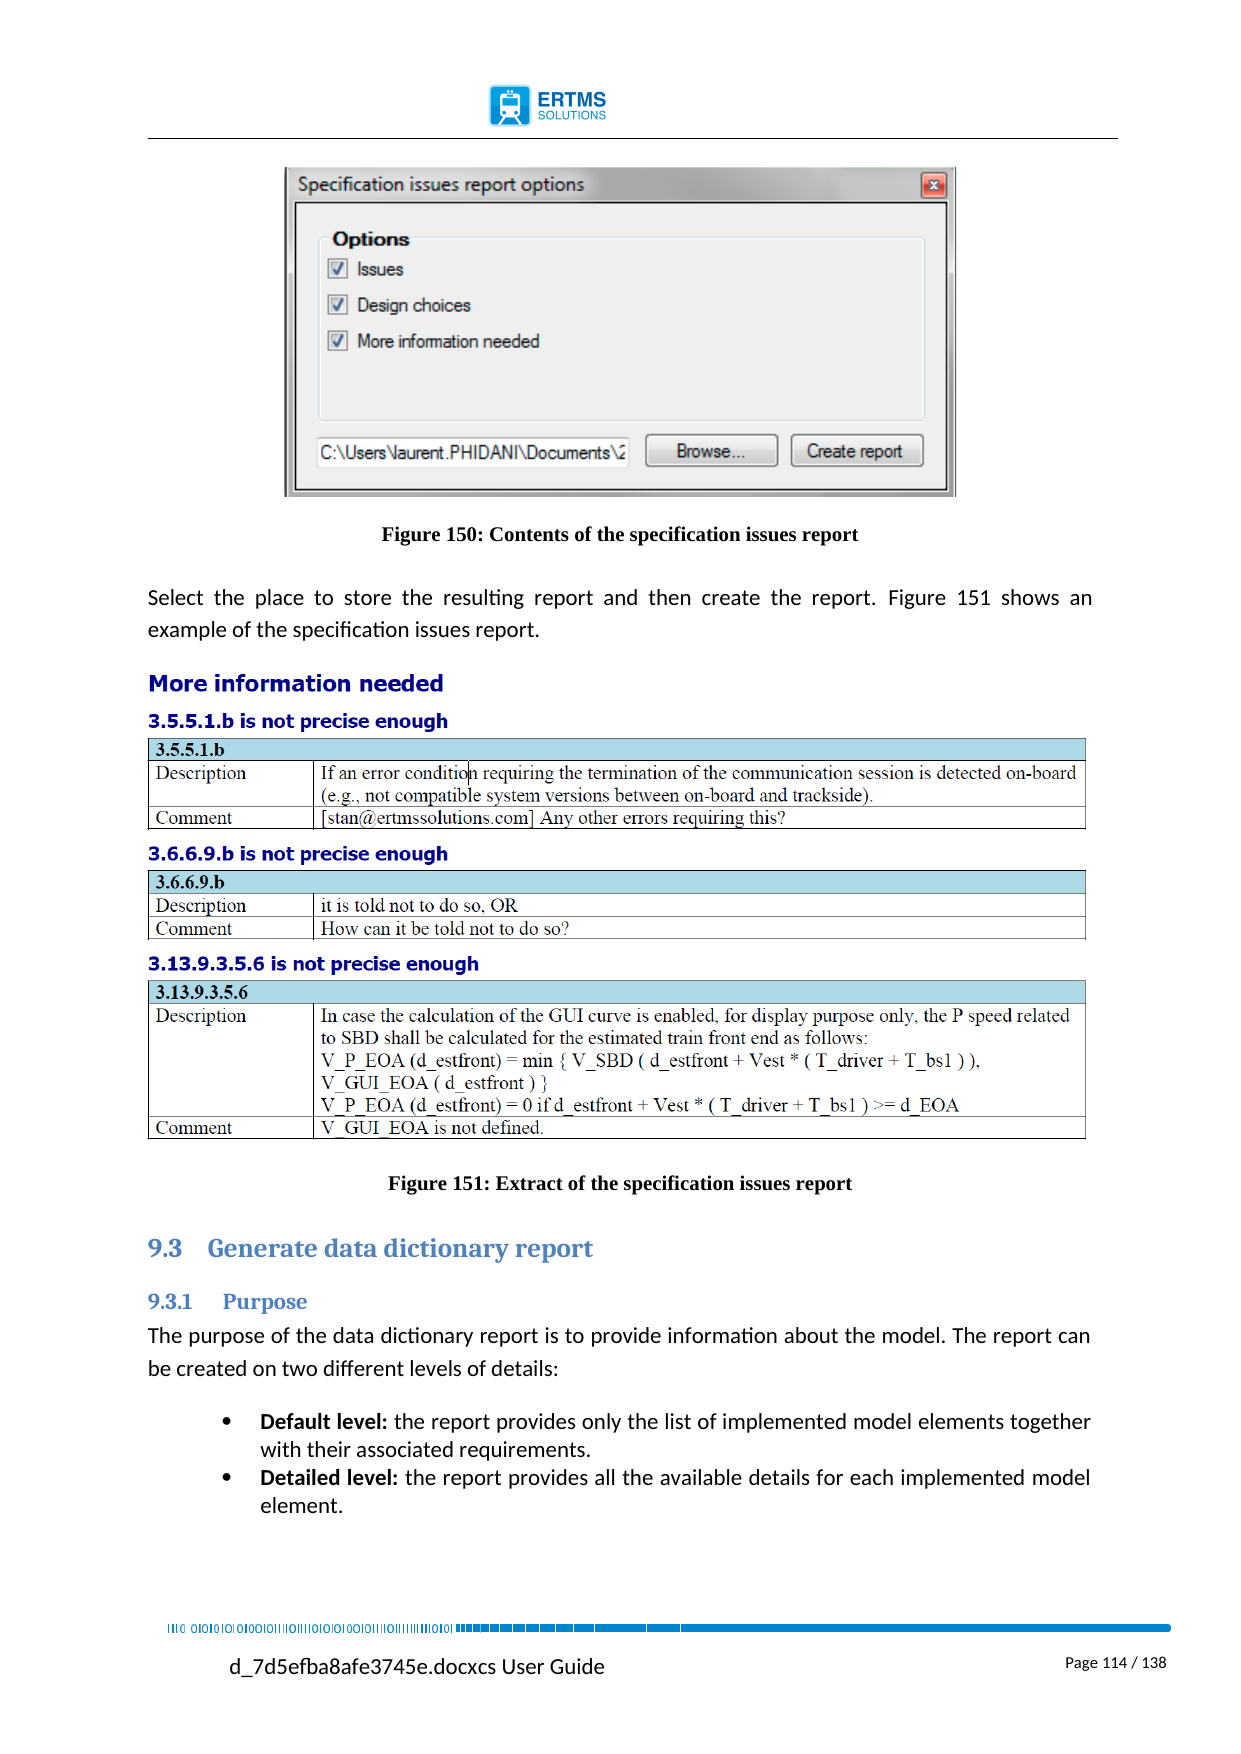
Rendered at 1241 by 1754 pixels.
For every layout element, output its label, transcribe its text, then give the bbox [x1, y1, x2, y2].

text Figure 151: Extract of the specification issues report [148, 1171, 1093, 1195]
subtitle Purpose [148, 1289, 1093, 1315]
picture [477, 73, 617, 138]
subtitle Generate data dictionary report [148, 1233, 1093, 1264]
picture [147, 668, 1093, 1147]
list Detailed level: the report provides all the available details for each implemented model element. [223, 1463, 1093, 1519]
picture [284, 167, 957, 497]
text Select the place to store the resulting report and then create the report. Figure 151 shows an example of the specification issues report. [148, 583, 1093, 643]
picture [167, 1624, 1171, 1633]
list Default level: the report provides only the list of implemented model elements together with their associated requirements. [223, 1407, 1093, 1463]
text The purpose of the data dictionary report is to provide information about the model. The report can be created on two different levels of details: [148, 1322, 1093, 1382]
text Figure 150: Contents of the specification issues report [148, 522, 1093, 546]
